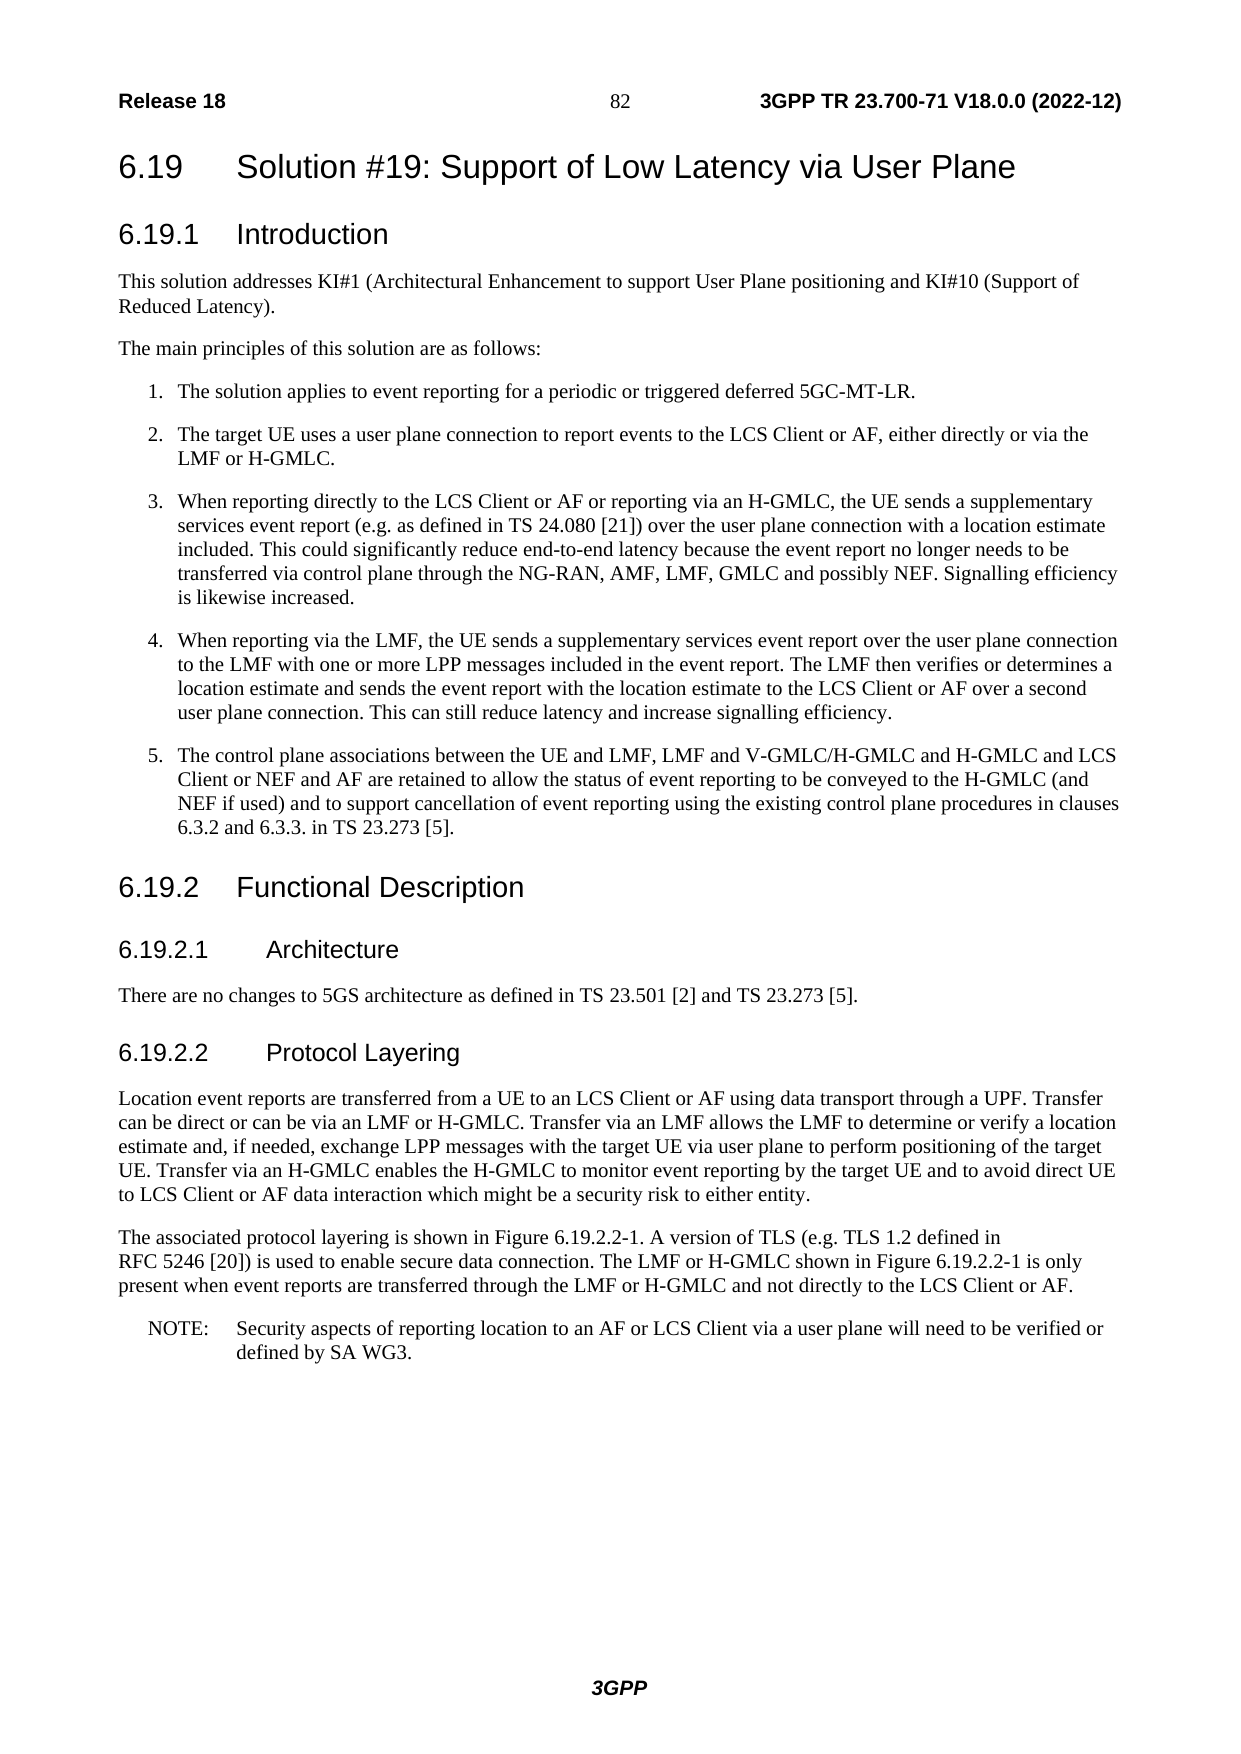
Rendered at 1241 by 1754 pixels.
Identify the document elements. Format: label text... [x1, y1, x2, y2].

subtitle 6.19.2 Functional Description [118, 870, 1122, 904]
subtitle 6.19.1 Introduction [118, 217, 1122, 251]
text Location event reports are transferred from a UE to an LCS Client or AF using data transport through a UPF. Transfer can be direct or can be via an LMF or H-GMLC. Transfer via an LMF allows the LMF to determine or verify a location estimate and, if needed, exchange LPP messages with the target UE via user plane to perform positioning of the target UE. Transfer via an H-GMLC enables the H-GMLC to monitor event reporting by the target UE and to avoid direct UE to LCS Client or AF data interaction which might be a security risk to either entity. [118, 1086, 1122, 1206]
text 4. When reporting via the LMF, the UE sends a supplementary services event report over the user plane connection to the LMF with one or more LPP messages included in the event report. The LMF then verifies or determines a location estimate and sends the event report with the location estimate to the LCS Client or AF over a second user plane connection. This can still reduce latency and increase signalling efficiency. [148, 628, 1122, 724]
subtitle 6.19 Solution #19: Support of Low Latency via User Plane [118, 147, 1122, 186]
text This solution addresses KI#1 (Architectural Enhancement to support User Plane positioning and KI#10 (Support of Reduced Latency). [118, 269, 1122, 318]
subtitle 6.19.2.1 Architecture [118, 935, 1122, 964]
text 1. The solution applies to event reporting for a periodic or triggered deferred 5GC-MT-LR. [148, 379, 1122, 403]
subtitle 6.19.2.2 Protocol Layering [118, 1038, 1122, 1067]
text The main principles of this solution are as follows: [118, 336, 1122, 360]
text The associated protocol layering is shown in Figure 6.19.2.2-1. A version of TLS (e.g. TLS 1.2 defined in RFC 5246 [20]) is used to enable secure data connection. The LMF or H-GMLC shown in Figure 6.19.2.2-1 is only present when event reports are transferred through the LMF or H-GMLC and not directly to the LCS Client or AF. [118, 1224, 1122, 1297]
text NOTE: Security aspects of reporting location to an AF or LCS Client via a user plane will need to be verified or defined by SA WG3. [148, 1316, 1122, 1364]
text 5. The control plane associations between the UE and LMF, LMF and V-GMLC/H-GMLC and H-GMLC and LCS Client or NEF and AF are retained to allow the status of event reporting to be conveyed to the H-GMLC (and NEF if used) and to support cancellation of event reporting using the existing control plane procedures in clauses 6.3.2 and 6.3.3. in TS 23.273 [5]. [148, 743, 1122, 839]
text There are no changes to 5GS architecture as defined in TS 23.501 [2] and TS 23.273 [5]. [118, 983, 1122, 1007]
text 2. The target UE uses a user plane connection to report events to the LCS Client or AF, either directly or via the LMF or H-GMLC. [148, 422, 1122, 470]
text 3. When reporting directly to the LCS Client or AF or reporting via an H-GMLC, the UE sends a supplementary services event report (e.g. as defined in TS 24.080 [21]) over the user plane connection with a location estimate included. This could significantly reduce end-to-end latency because the event report no longer needs to be transferred via control plane through the NG-RAN, AMF, LMF, GMLC and possibly NEF. Signalling efficiency is likewise increased. [148, 489, 1122, 609]
